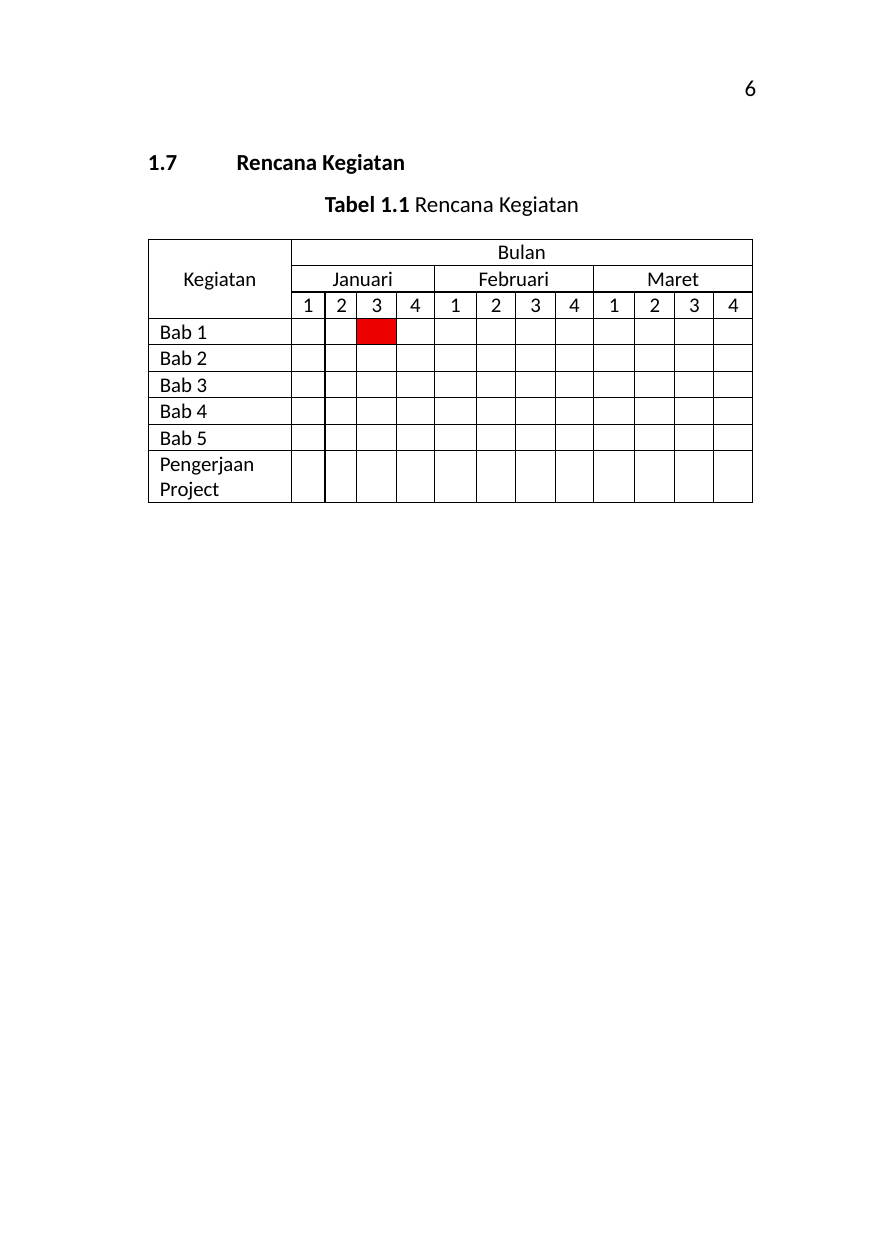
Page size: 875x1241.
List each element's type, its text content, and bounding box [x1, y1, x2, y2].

table_cell [435, 372, 476, 397]
table_cell 2 [477, 293, 515, 318]
table_cell Pengerjaan Project [149, 451, 291, 502]
table_cell [292, 372, 324, 397]
table_cell [357, 425, 396, 450]
table_cell [477, 398, 515, 424]
table_cell [326, 372, 356, 397]
table_cell Bab 3 [149, 372, 291, 397]
table_cell [357, 372, 396, 397]
table_cell [357, 451, 396, 502]
table_cell [635, 345, 674, 371]
table_cell 4 [714, 293, 752, 318]
table_cell 3 [357, 293, 396, 318]
table_cell [292, 451, 324, 502]
table_cell [635, 319, 674, 344]
table_cell [326, 451, 356, 502]
table_cell [397, 372, 434, 397]
table_cell [675, 425, 713, 450]
table_cell [516, 345, 555, 371]
table_cell [516, 398, 555, 424]
table_cell 1 [292, 293, 324, 318]
table_cell [675, 372, 713, 397]
table_cell [477, 345, 515, 371]
table_cell [326, 398, 356, 424]
table_cell [397, 398, 434, 424]
table_cell 3 [675, 293, 713, 318]
table_cell [714, 425, 752, 450]
table_cell [556, 372, 593, 397]
table_cell Bab 2 [149, 345, 291, 371]
table_cell Bab 1 [149, 319, 291, 344]
table_cell [397, 319, 434, 344]
table_cell [556, 319, 593, 344]
table_cell Maret [594, 266, 752, 291]
table_cell [714, 372, 752, 397]
table_cell [516, 372, 555, 397]
table_cell [675, 451, 713, 502]
table_header Kegiatan [149, 240, 291, 318]
table_cell [397, 345, 434, 371]
table_cell [397, 451, 434, 502]
table_cell [292, 425, 324, 450]
table_cell [594, 398, 634, 424]
table_cell [594, 319, 634, 344]
table_cell [594, 425, 634, 450]
text Tabel 1.1 Rencana Kegiatan [148, 190, 756, 218]
table_cell [635, 425, 674, 450]
table_cell [326, 319, 356, 344]
table_cell [435, 345, 476, 371]
table_cell [326, 345, 356, 371]
table_cell [477, 319, 515, 344]
table_cell 4 [556, 293, 593, 318]
table_cell [556, 398, 593, 424]
table_cell [292, 319, 324, 344]
table_cell [635, 398, 674, 424]
table_cell [714, 451, 752, 502]
subtitle Rencana Kegiatan [148, 148, 756, 176]
table_cell [635, 372, 674, 397]
table_cell [594, 372, 634, 397]
table_cell [635, 451, 674, 502]
table_cell [357, 319, 396, 344]
table_cell [435, 319, 476, 344]
table_cell [435, 451, 476, 502]
table_cell [714, 345, 752, 371]
table_cell [326, 425, 356, 450]
table_cell [594, 451, 634, 502]
table_cell [594, 345, 634, 371]
table_cell [435, 398, 476, 424]
table_cell [516, 319, 555, 344]
table_cell [714, 319, 752, 344]
table_cell 1 [594, 293, 634, 318]
table_cell Februari [435, 266, 593, 291]
table_cell [477, 451, 515, 502]
table_cell [516, 451, 555, 502]
table_cell [675, 398, 713, 424]
table_cell [556, 425, 593, 450]
table_cell Januari [292, 266, 434, 291]
table_cell [357, 345, 396, 371]
table_cell [516, 425, 555, 450]
table_cell 1 [435, 293, 476, 318]
table_cell [714, 398, 752, 424]
table_cell [292, 398, 324, 424]
table_cell [675, 319, 713, 344]
table_cell [397, 425, 434, 450]
table_cell [292, 345, 324, 371]
table_cell Bab 4 [149, 398, 291, 424]
table_cell 3 [516, 293, 555, 318]
table_cell [477, 425, 515, 450]
table_cell Bab 5 [149, 425, 291, 450]
table_cell [435, 425, 476, 450]
table_cell [556, 345, 593, 371]
table_cell 4 [397, 293, 434, 318]
table_cell 2 [635, 293, 674, 318]
table_cell 2 [326, 293, 356, 318]
table_header Bulan [292, 240, 752, 265]
table_cell [477, 372, 515, 397]
table_cell [357, 398, 396, 424]
table_cell [675, 345, 713, 371]
table_cell [556, 451, 593, 502]
